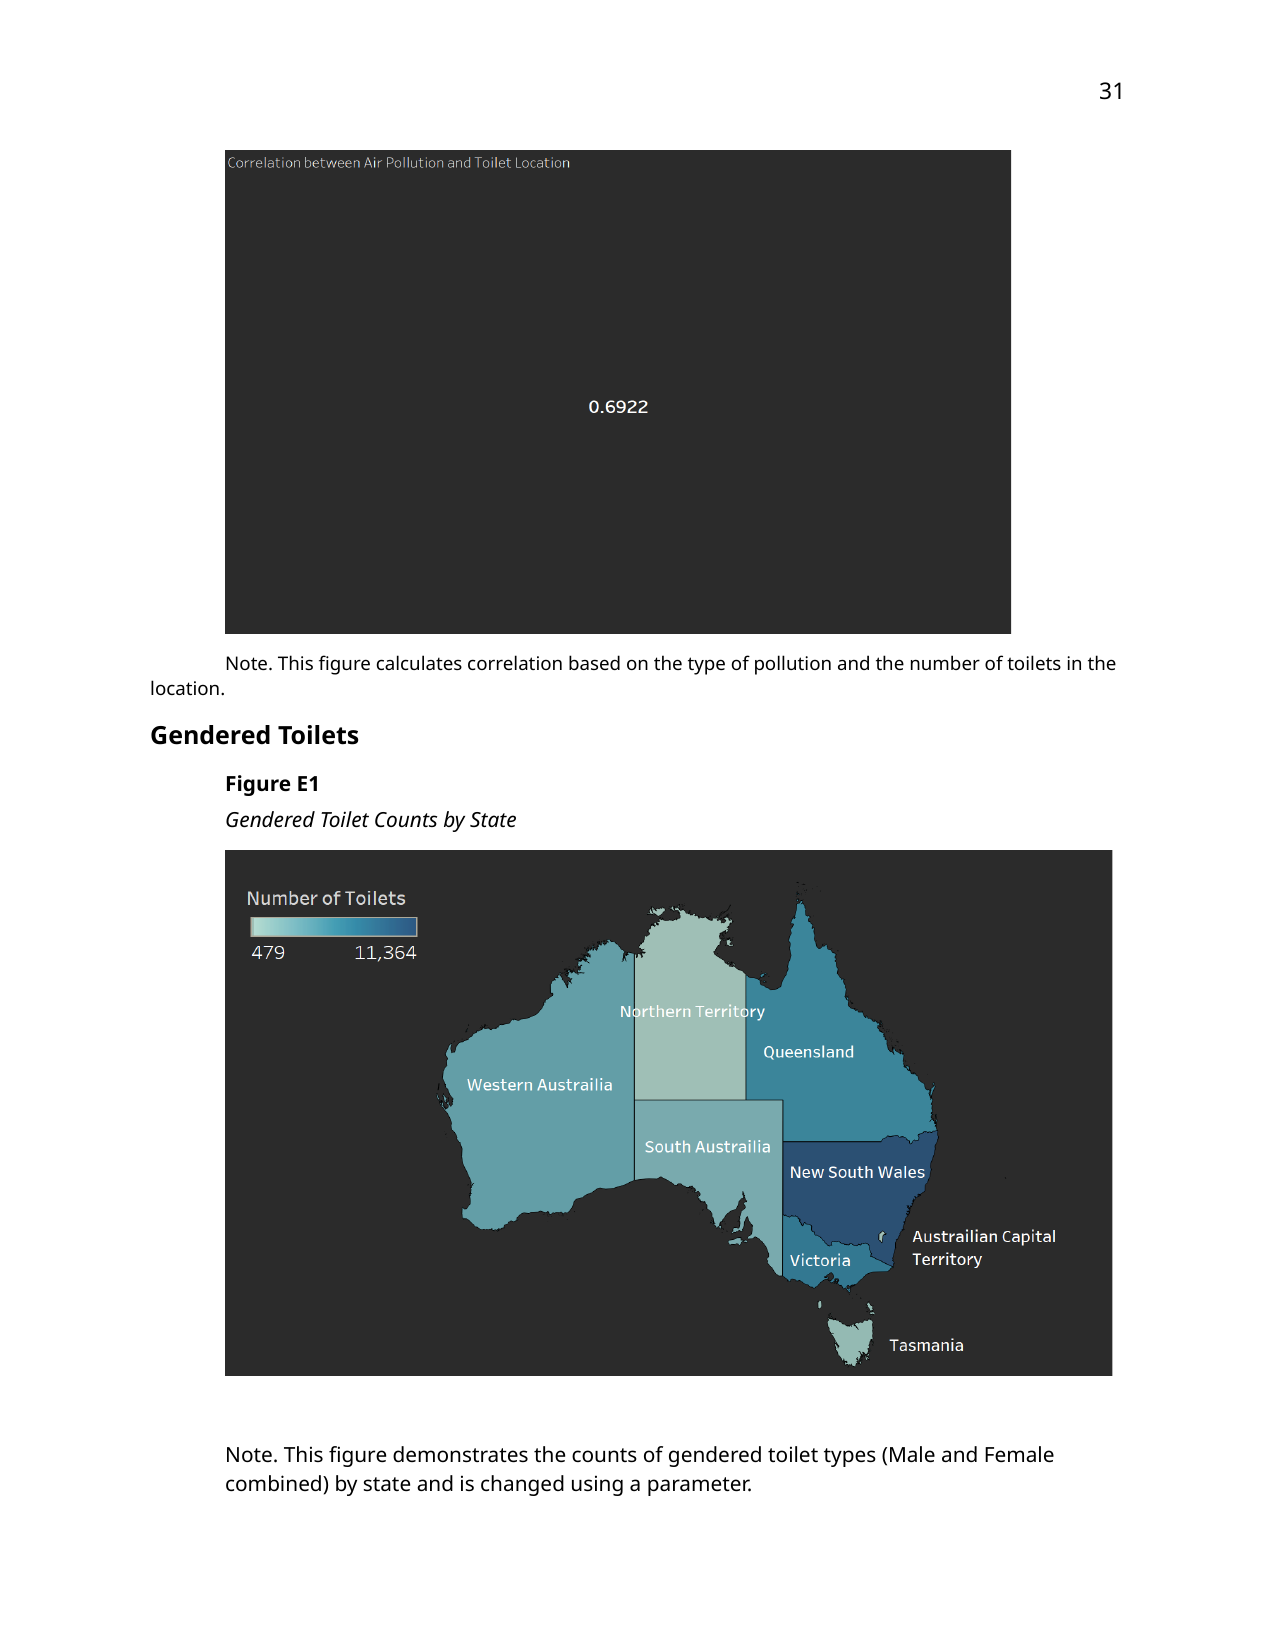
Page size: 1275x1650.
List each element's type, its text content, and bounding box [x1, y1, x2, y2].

subtitle Figure E1 [150, 769, 1125, 797]
text Note. This figure demonstrates the counts of gendered toilet types (Male and Female combined) by state and is changed using a parameter. [225, 1441, 1125, 1497]
picture [225, 850, 1113, 1376]
picture [225, 150, 1012, 634]
text Gendered Toilet Counts by State [150, 805, 1125, 834]
text Note. This figure calculates correlation based on the type of pollution and the number of toilets in the location. [150, 650, 1125, 701]
subtitle Gendered Toilets [150, 718, 1125, 752]
